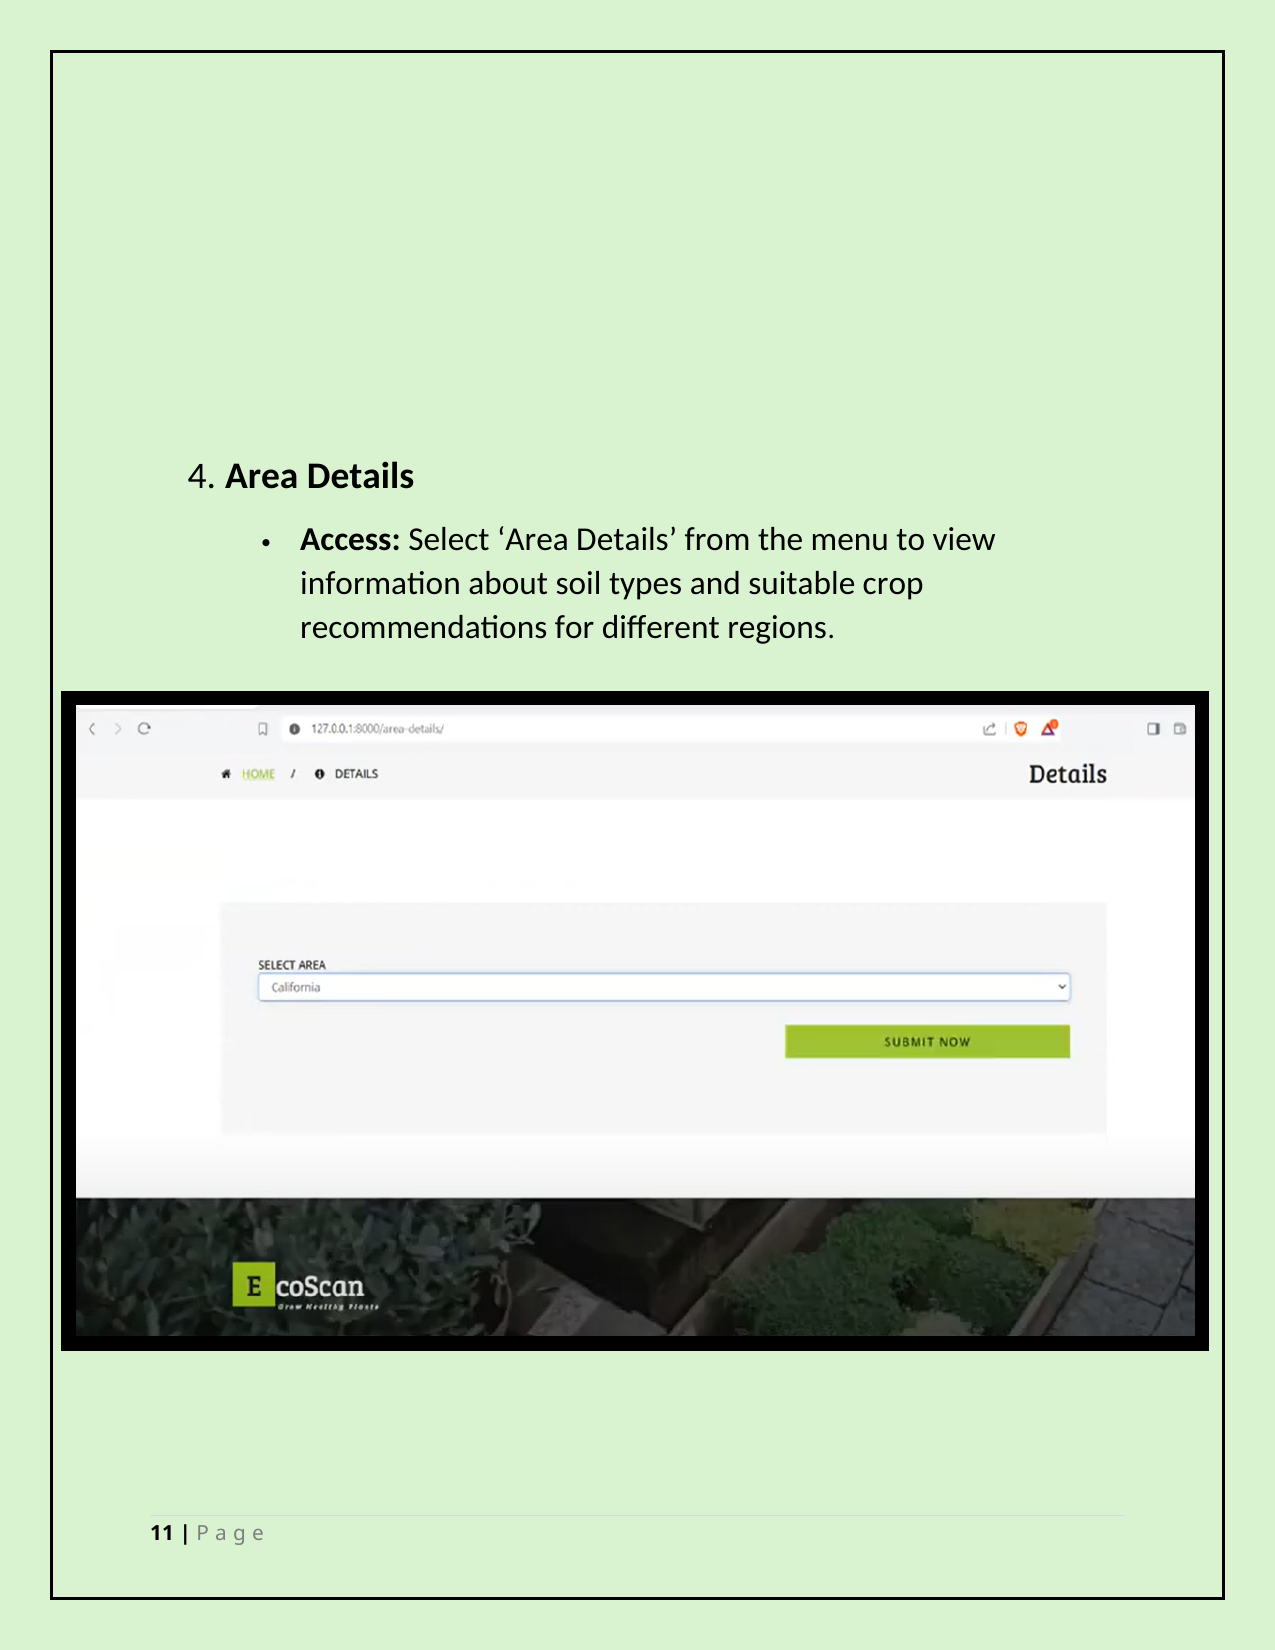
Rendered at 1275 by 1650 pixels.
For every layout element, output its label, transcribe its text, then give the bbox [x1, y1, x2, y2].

list Access: Select ‘Area Details’ from the menu to view information about soil types and suitable crop recommendations for different regions. [262, 518, 1125, 647]
picture [76, 705, 1195, 1336]
list Area Details [187, 452, 1125, 498]
